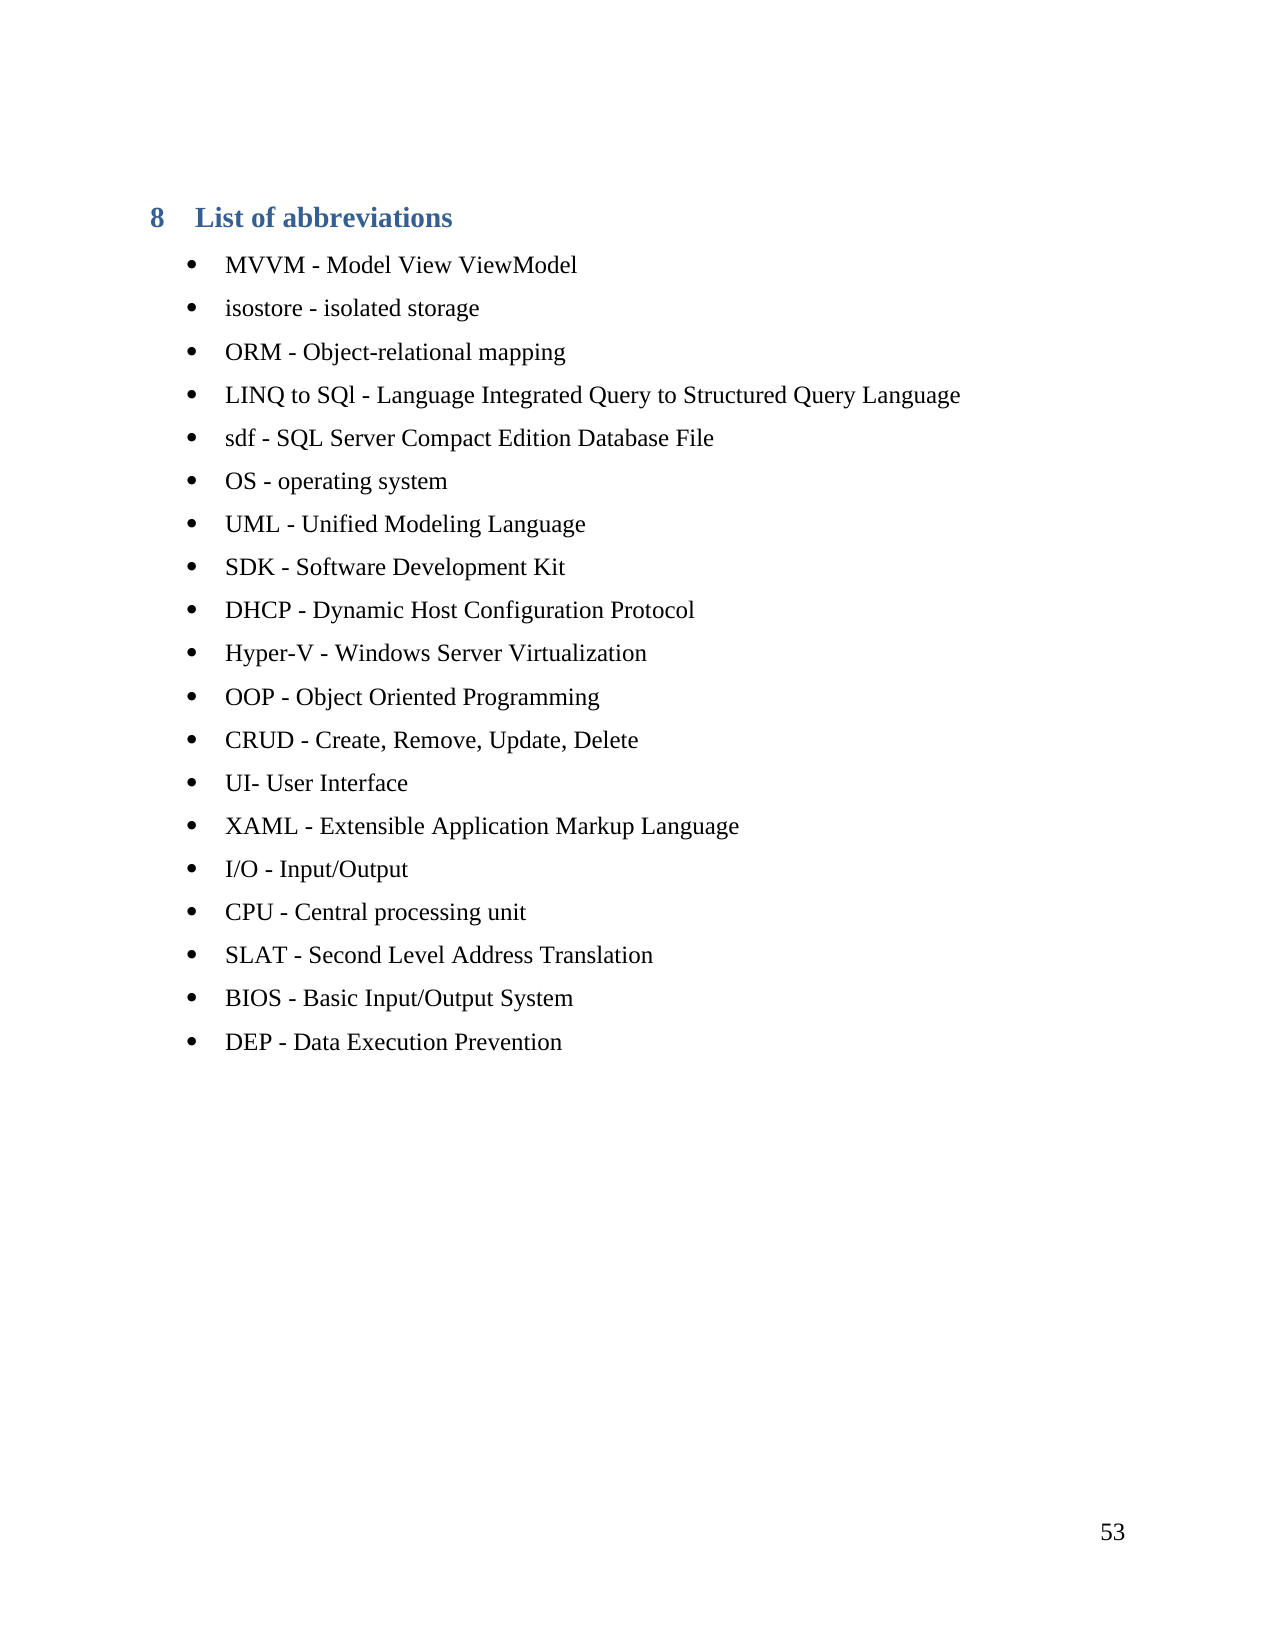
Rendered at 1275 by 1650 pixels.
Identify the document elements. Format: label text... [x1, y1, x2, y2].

list OS - operating system [187, 466, 1125, 495]
list MVVM - Model View ViewModel [187, 250, 1125, 279]
list OOP - Object Oriented Programming [187, 682, 1125, 710]
list sdf - SQL Server Compact Edition Database File [187, 423, 1125, 452]
list XAML - Extensible Application Markup Language [187, 811, 1125, 840]
list SDK - Software Development Kit [187, 552, 1125, 581]
list DEP - Data Execution Prevention [187, 1027, 1125, 1055]
list DHCP - Dynamic Host Configuration Protocol [187, 595, 1125, 624]
list ORM - Object-relational mapping [187, 337, 1125, 365]
subtitle List of abbreviations [150, 200, 1125, 233]
list CRUD - Create, Remove, Update, Delete [187, 725, 1125, 753]
list LINQ to SQl - Language Integrated Query to Structured Query Language [187, 380, 1125, 408]
list I/O - Input/Output [187, 854, 1125, 883]
list UML - Unified Modeling Language [187, 509, 1125, 538]
list BIOS - Basic Input/Output System [187, 983, 1125, 1012]
list UI- User Interface [187, 768, 1125, 797]
list isostore - isolated storage [187, 293, 1125, 322]
list SLAT - Second Level Address Translation [187, 940, 1125, 969]
list Hyper-V - Windows Server Virtualization [187, 638, 1125, 667]
list CPU - Central processing unit [187, 897, 1125, 926]
